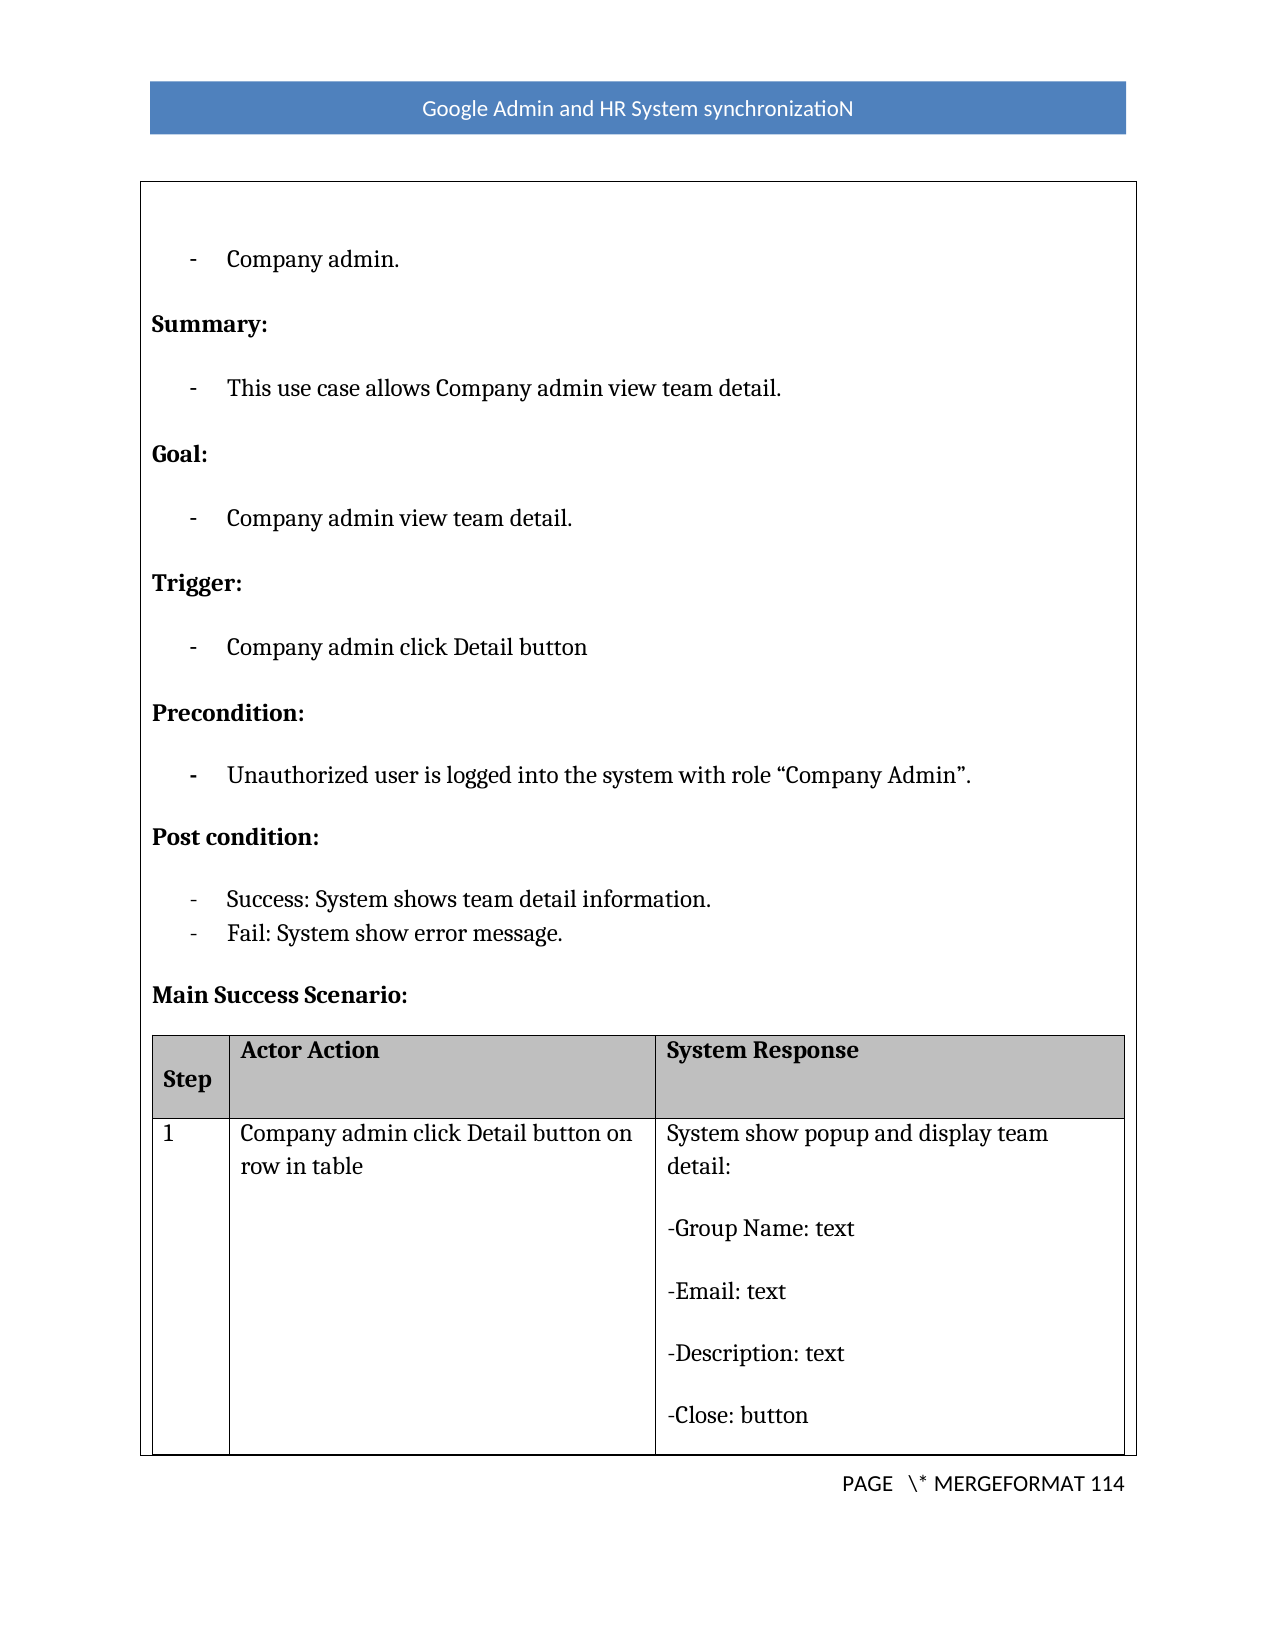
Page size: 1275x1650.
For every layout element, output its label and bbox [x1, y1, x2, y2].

table_cell [141, 182, 1136, 1455]
